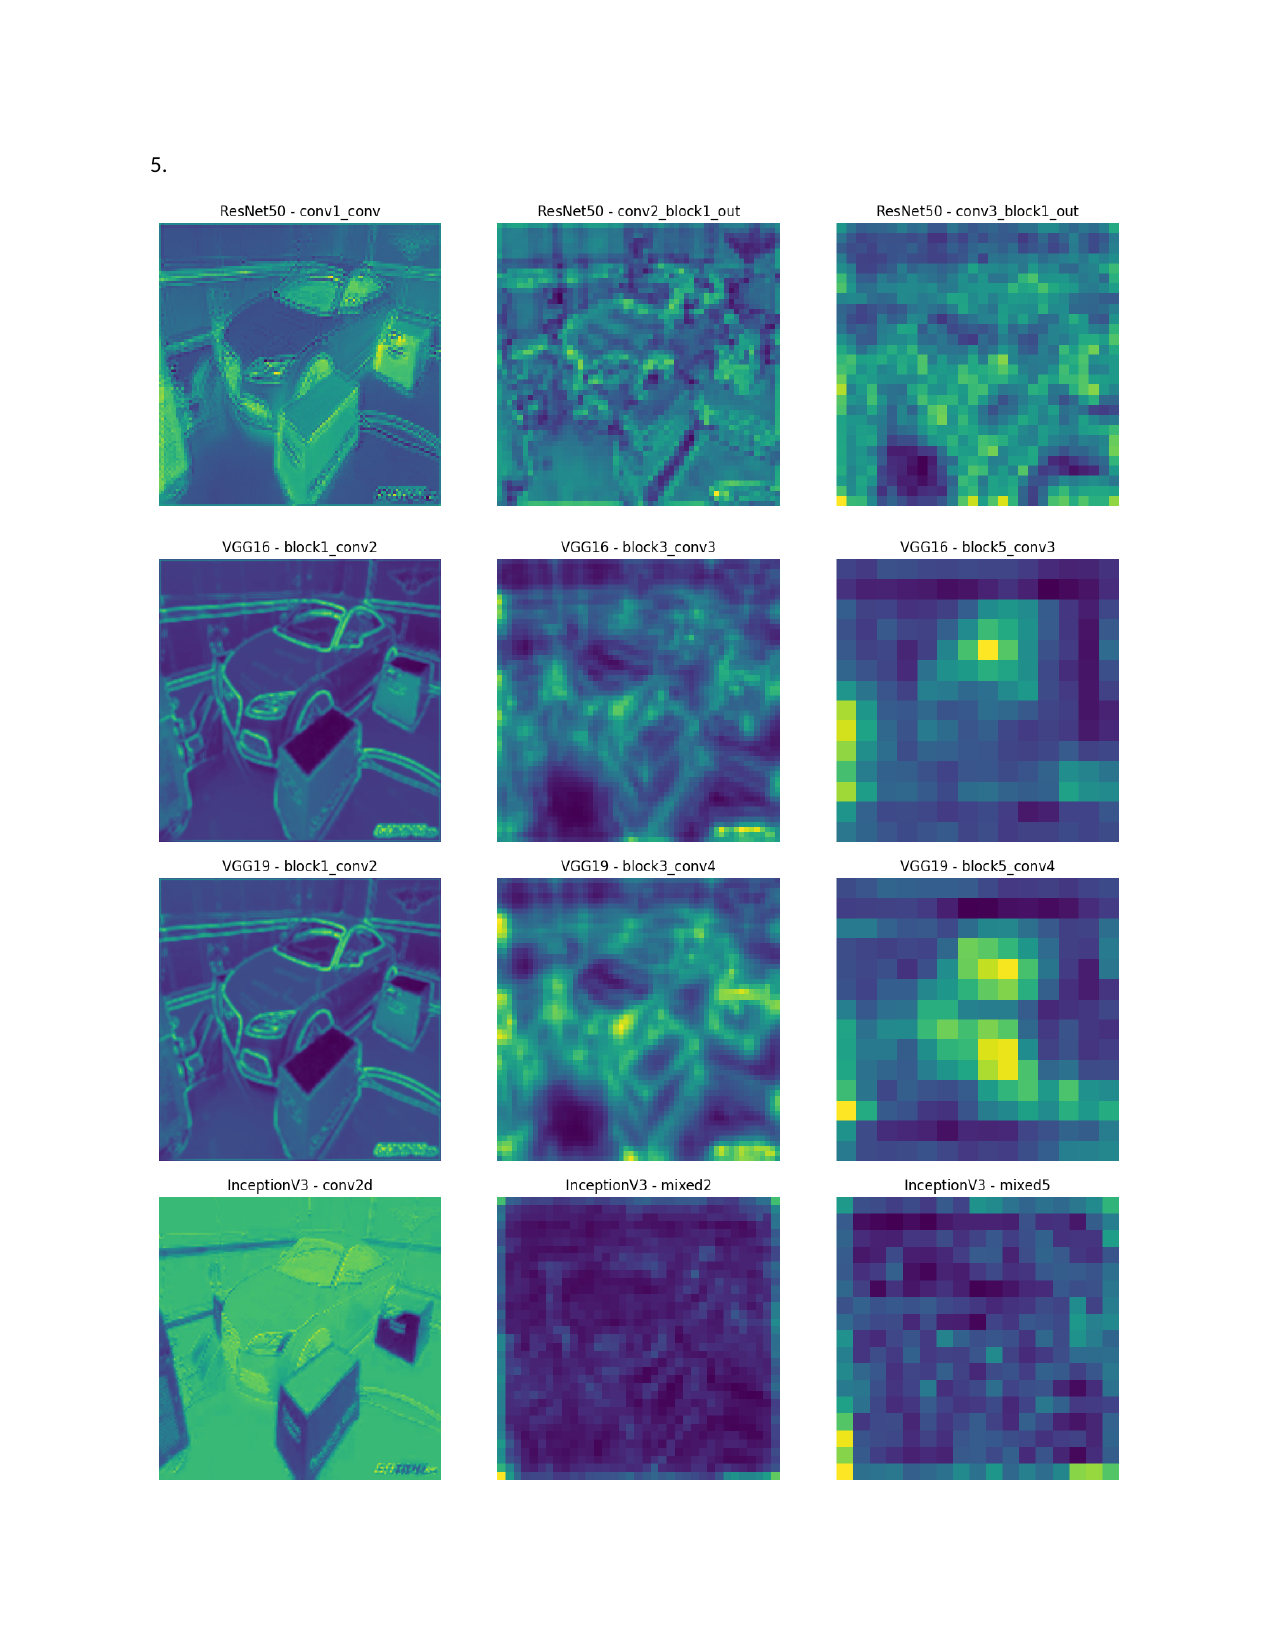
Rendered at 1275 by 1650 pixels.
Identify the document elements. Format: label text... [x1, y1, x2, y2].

picture [150, 1170, 1125, 1488]
picture [150, 196, 1125, 514]
picture [150, 851, 1125, 1169]
text 5. [150, 150, 1125, 178]
picture [150, 532, 1125, 850]
